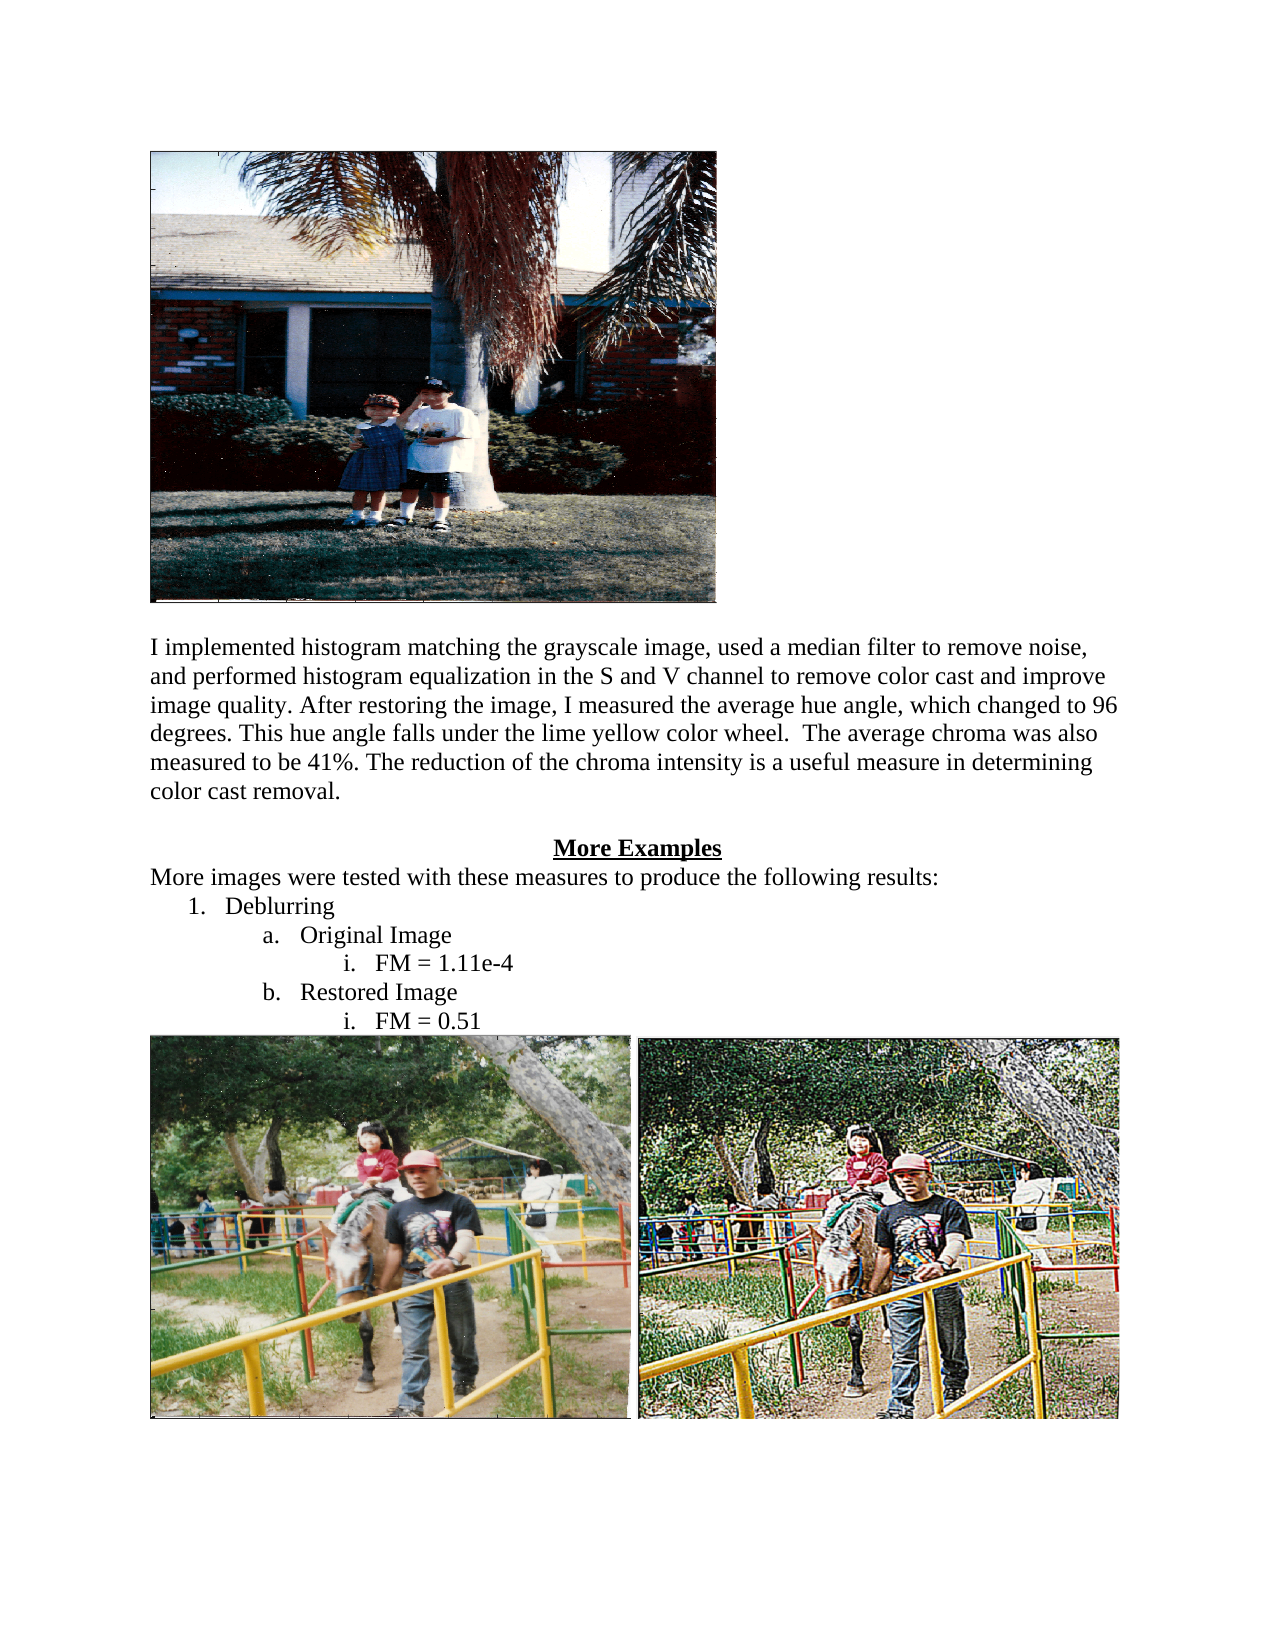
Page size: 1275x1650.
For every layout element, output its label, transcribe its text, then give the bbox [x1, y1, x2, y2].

text I implemented histogram matching the grayscale image, used a median filter to remove noise, and performed histogram equalization in the S and V channel to remove color cast and improve image quality. After restoring the image, I measured the average hue angle, which changed to 96 degrees. This hue angle falls under the lime yellow color wheel. The average chroma was also measured to be 41%. The reduction of the chroma intensity is a useful measure in determining color cast removal. [150, 632, 1125, 805]
text More images were tested with these measures to produce the following results: [150, 862, 1125, 891]
list Deblurring [187, 891, 1125, 920]
text More Examples [150, 833, 1125, 862]
list Restored Image [262, 977, 1125, 1006]
picture [150, 150, 717, 604]
list FM = 1.11e-4 [356, 948, 1125, 977]
list Original Image [262, 920, 1125, 948]
picture [636, 1036, 1120, 1419]
list FM = 0.51 [356, 1006, 1125, 1035]
picture [150, 1034, 631, 1419]
